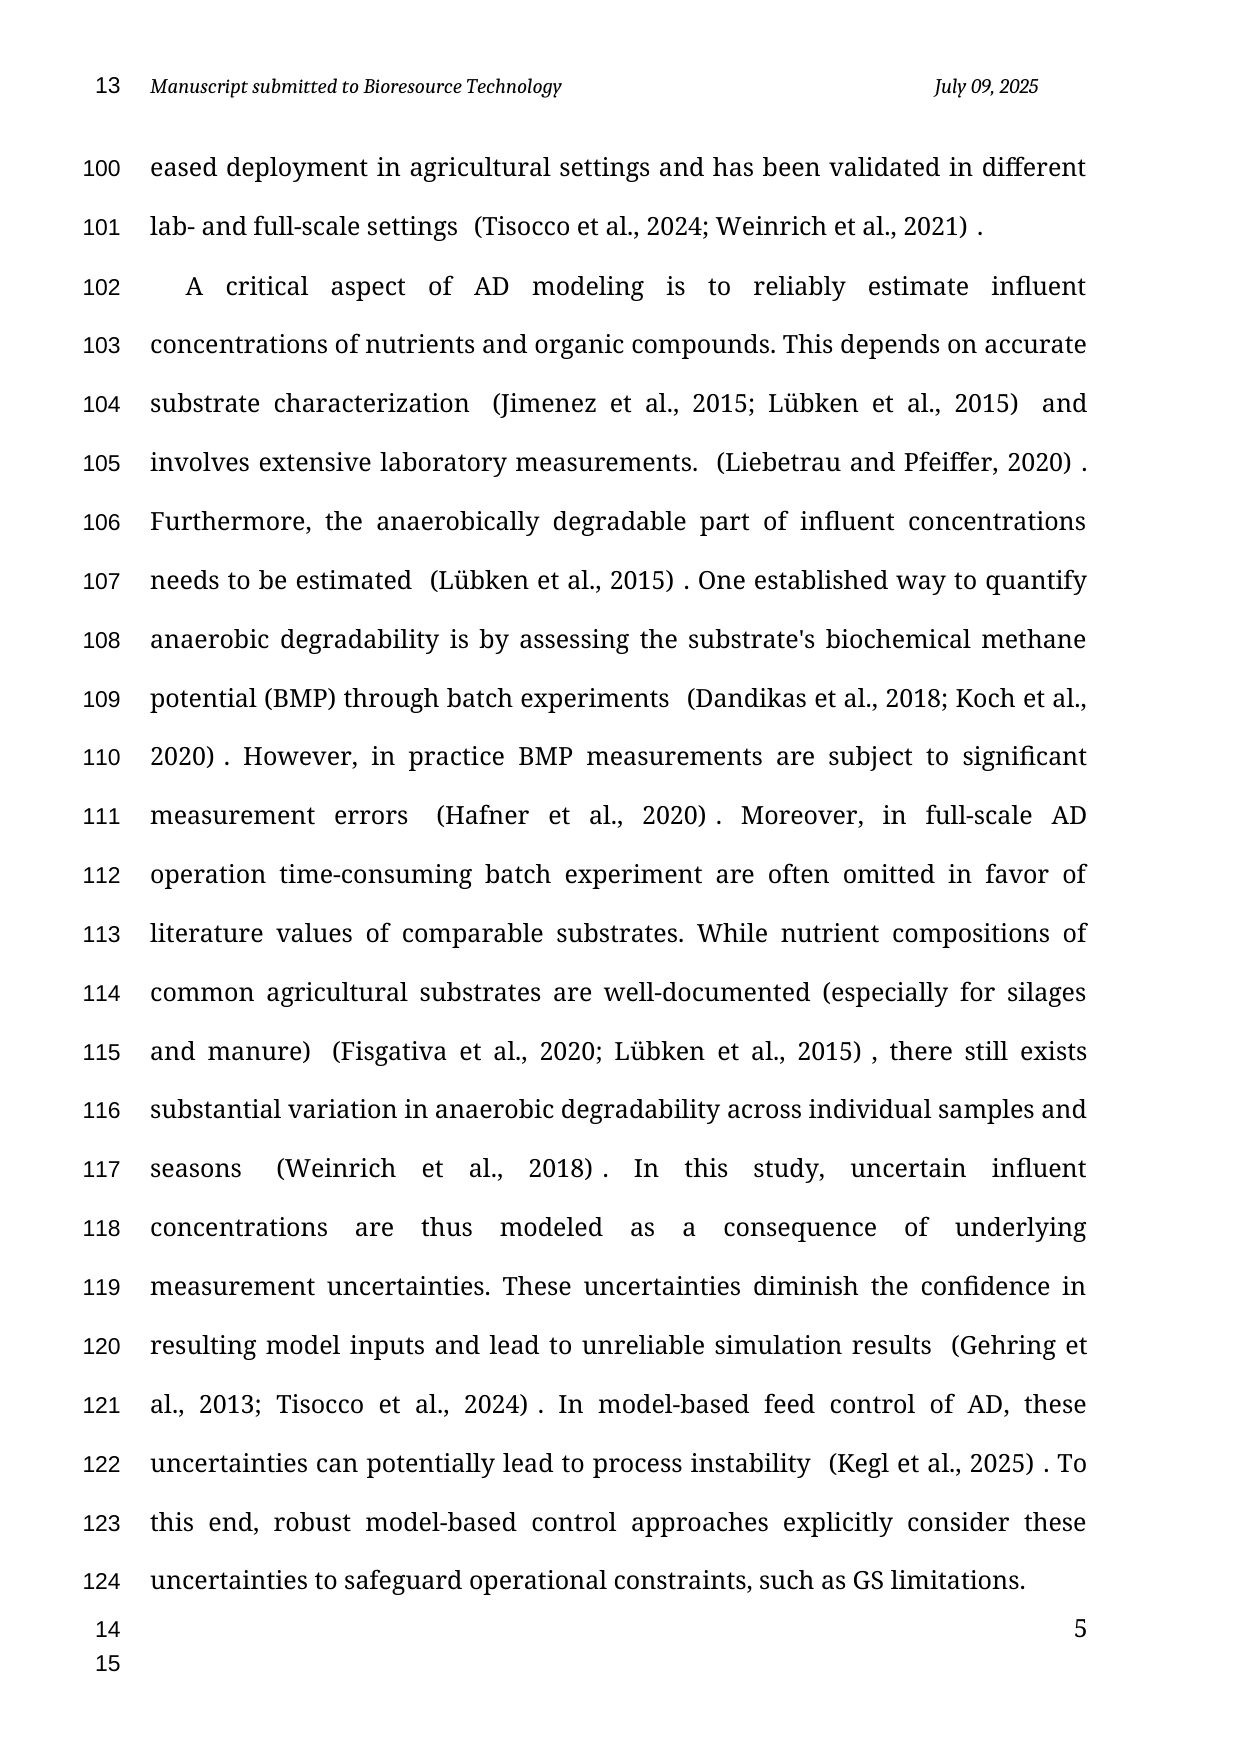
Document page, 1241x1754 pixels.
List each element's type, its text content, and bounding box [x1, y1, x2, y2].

text A critical aspect of AD modeling is to reliably estimate influent concentrations of nutrients and organic compounds. This depends on accurate substrate characterization and involves extensive laboratory measurements. . Furthermore, the anaerobically degradable part of influent concentrations needs to be estimated . One established way to quantify anaerobic degradability is by assessing the substrate's biochemical methane potential (BMP) through batch experiments . However, in practice BMP measurements are subject to significant measurement errors . Moreover, in full-scale AD operation time-consuming batch experiment are often omitted in favor of literature values of comparable substrates. While nutrient compositions of common agricultural substrates are well-documented (especially for silages and manure) , there still exists substantial variation in anaerobic degradability across individual samples and seasons . In this study, uncertain influent concentrations are thus modeled as a consequence of underlying measurement uncertainties. These uncertainties diminish the confidence in resulting model inputs and lead to unreliable simulation results . In model-based feed control of AD, these uncertainties can potentially lead to process instability . To this end, robust model-based control approaches explicitly consider these uncertainties to safeguard operational constraints, such as GS limitations. [150, 268, 1087, 1597]
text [150, 150, 1087, 243]
